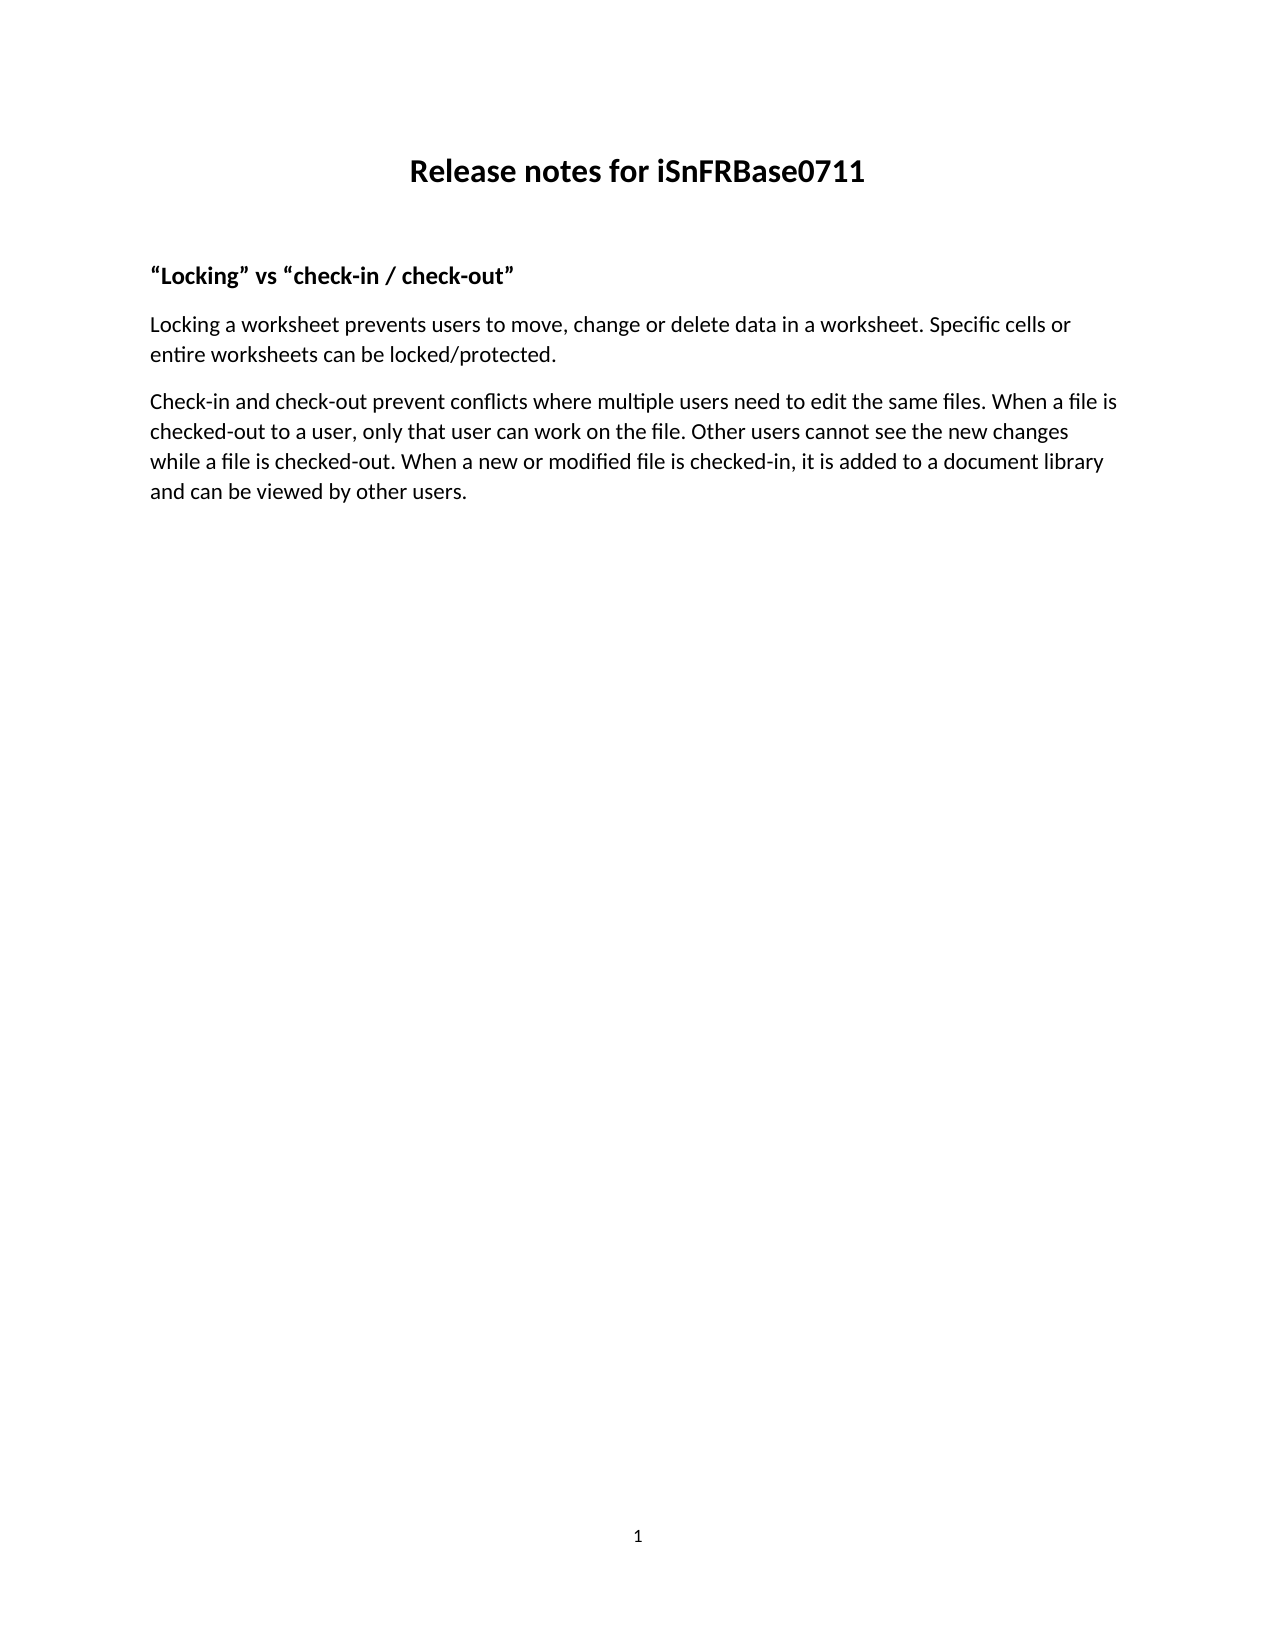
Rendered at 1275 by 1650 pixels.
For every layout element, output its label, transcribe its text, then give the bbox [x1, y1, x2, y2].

text Release notes for iSnFRBase0711 [150, 150, 1125, 191]
text Check-in and check-out prevent conflicts where multiple users need to edit the same files. When a file is checked-out to a user, only that user can work on the file. Other users cannot see the new changes while a file is checked-out. When a new or modified file is checked-in, it is added to a document library and can be viewed by other users. [150, 387, 1125, 506]
text “Locking” vs “check-in / check-out” [150, 260, 1125, 291]
text Locking a worksheet prevents users to move, change or delete data in a worksheet. Specific cells or entire worksheets can be locked/protected. [150, 310, 1125, 368]
